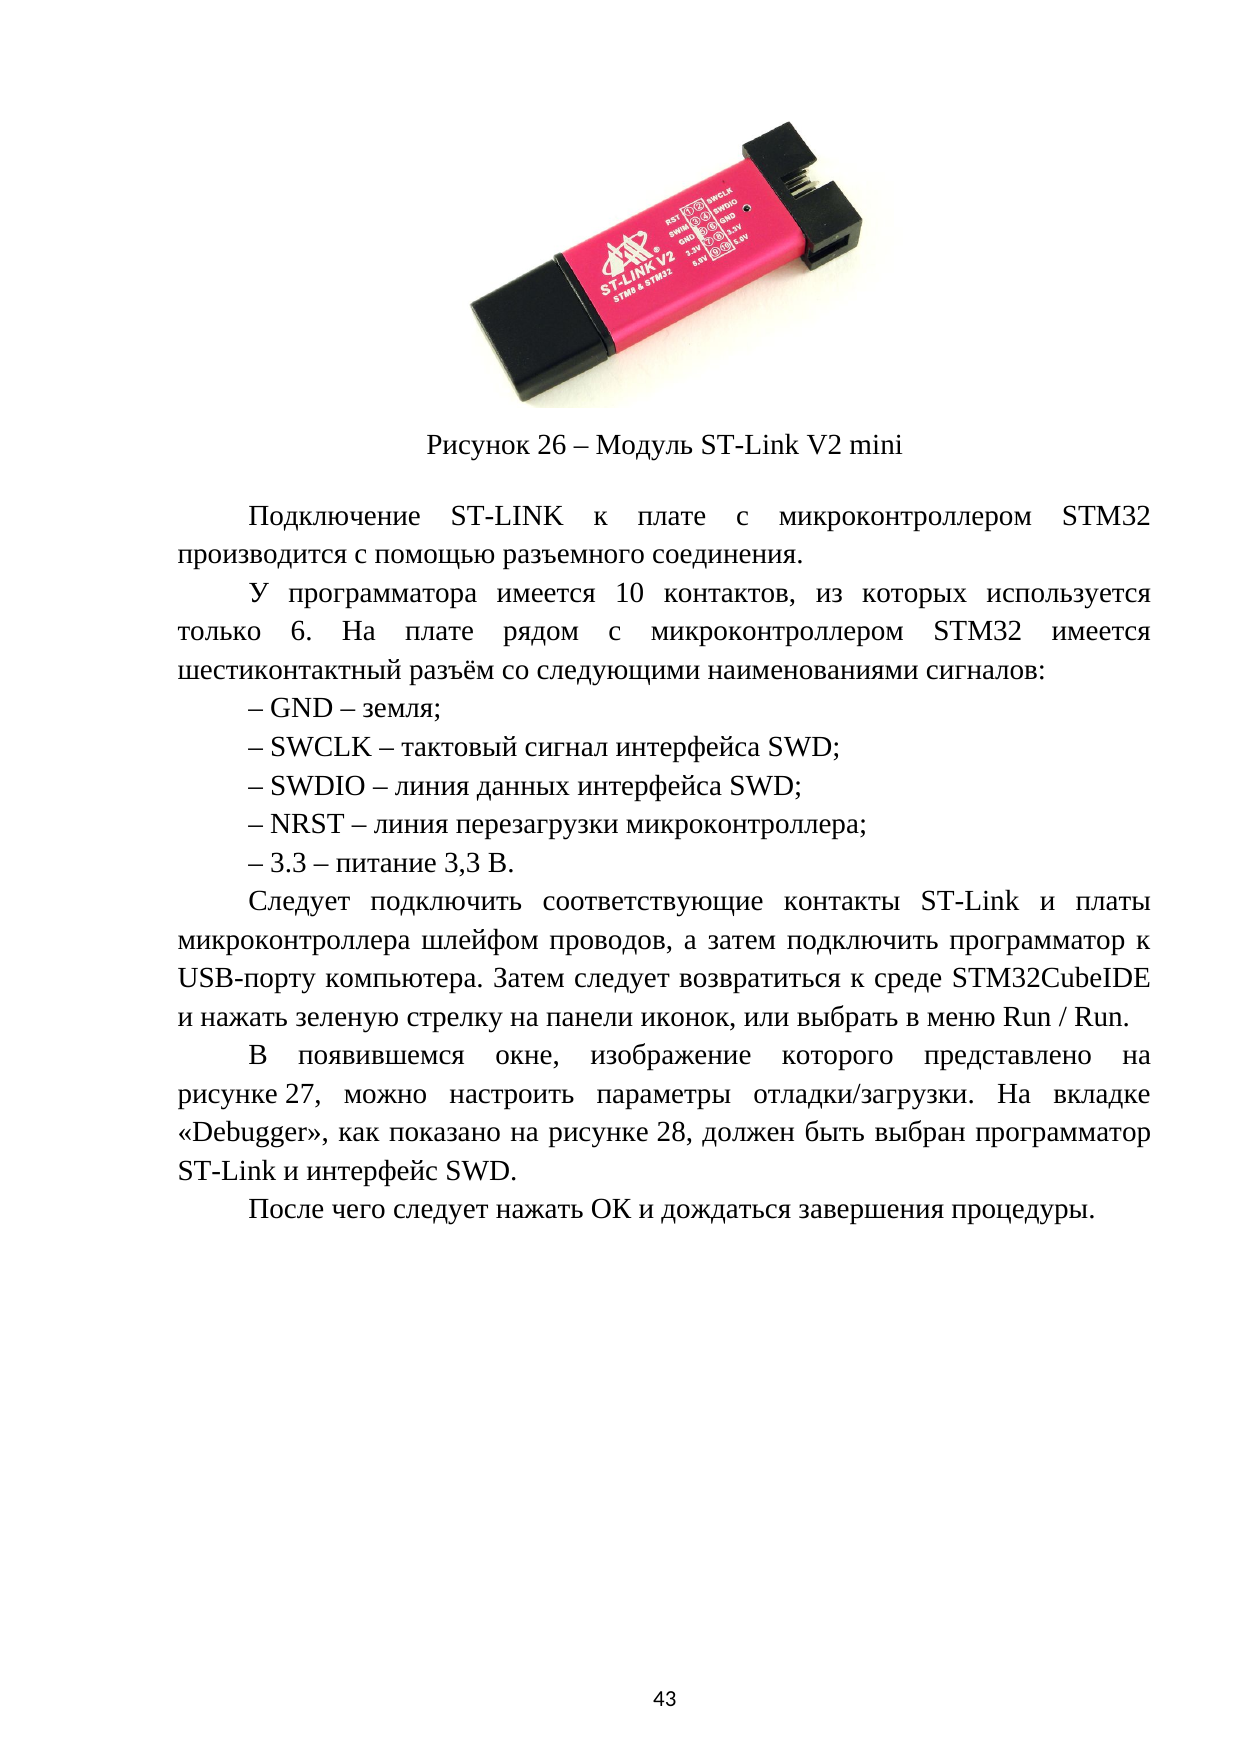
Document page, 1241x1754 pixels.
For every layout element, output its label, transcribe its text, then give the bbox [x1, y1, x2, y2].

text – NRST – линия перезагрузки микроконтроллера; [177, 806, 1152, 840]
text У программатора имеется 10 контактов, из которых используется только 6. На плате рядом с микроконтроллером STM32 имеется шестиконтактный разъём со следующими наименованиями сигналов: [177, 575, 1152, 686]
text – SWCLK – тактовый сигнал интерфейса SWD; [177, 729, 1152, 763]
picture [371, 118, 958, 408]
text – 3.3 – питание 3,3 В. [177, 845, 1152, 878]
text – GND – земля; [177, 691, 1152, 724]
text После чего следует нажать ОК и дождаться завершения процедуры. [177, 1192, 1152, 1225]
text Рисунок 26 – Модуль ST-Link V2 mini [177, 427, 1152, 460]
text Следует подключить соответствующие контакты ST-Link и платы микроконтроллера шлейфом проводов, а затем подключить программатор к USB-порту компьютера. Затем следует возвратиться к среде STM32CubeIDE и нажать зеленую стрелку на панели иконок, или выбрать в меню Run / Run. [177, 883, 1152, 1032]
text – SWDIO – линия данных интерфейса SWD; [177, 768, 1152, 801]
text В появившемся окне, изображение которого представлено на рисунке 27, можно настроить параметры отладки/загрузки. На вкладке «Debugger», как показано на рисунке 28, должен быть выбран программатор ST-Link и интерфейс SWD. [177, 1037, 1152, 1187]
text Подключение ST-LINK к плате с микроконтроллером STM32 производится с помощью разъемного соединения. [177, 498, 1152, 570]
